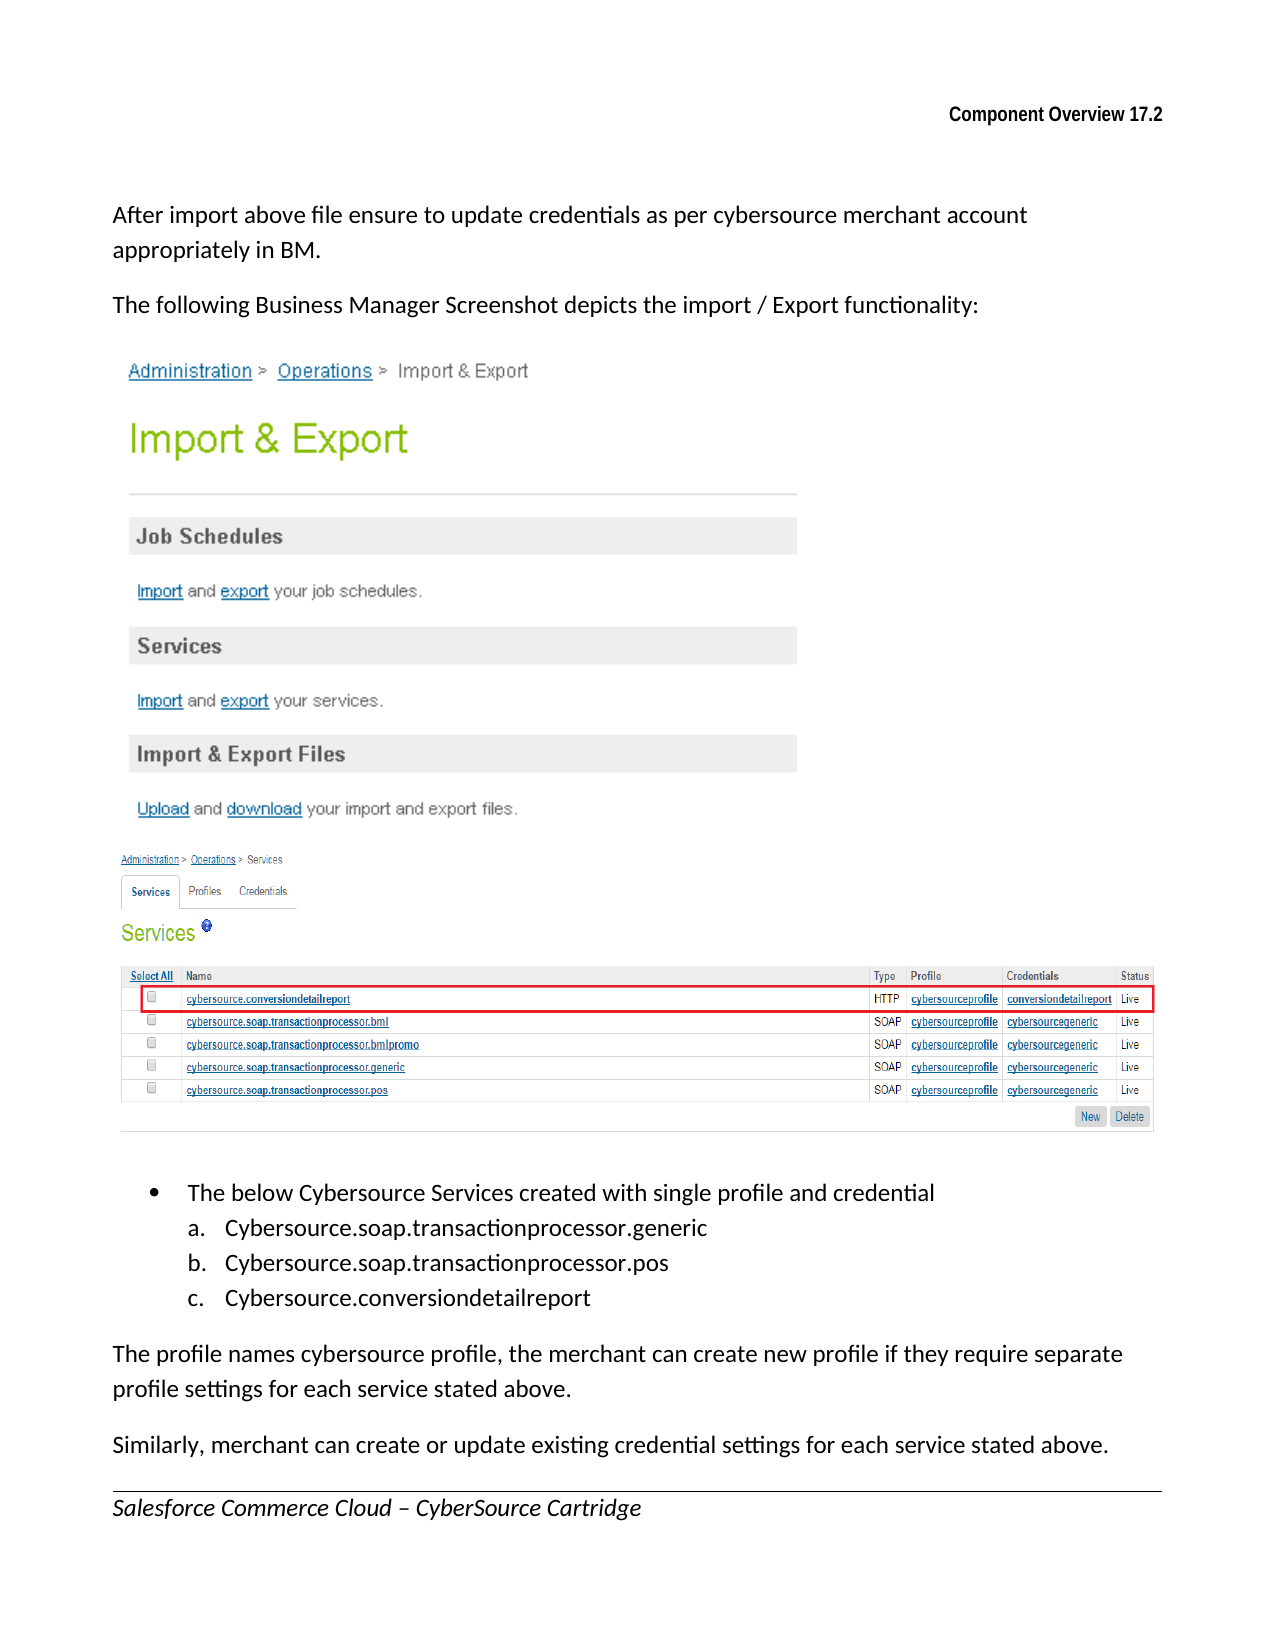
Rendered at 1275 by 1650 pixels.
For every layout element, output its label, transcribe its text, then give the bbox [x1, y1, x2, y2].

list Cybersource.soap.transactionprocessor.pos [187, 1247, 1162, 1278]
list Cybersource.conversiondetailreport [187, 1282, 1162, 1313]
list The below Cybersource Services created with single profile and credential [150, 1177, 1162, 1208]
text After import above file ensure to update credentials as per cybersource merchant account appropriately in BM. [112, 199, 1162, 264]
text Similarly, merchant can create or update existing credential settings for each service stated above. [112, 1429, 1162, 1460]
list Cybersource.soap.transactionprocessor.generic [187, 1212, 1162, 1243]
picture [112, 345, 797, 840]
text The profile names cybersource profile, the merchant can create new profile if they require separate profile settings for each service stated above. [112, 1338, 1162, 1404]
picture [112, 843, 1163, 1153]
text The following Business Manager Screenshot depicts the import / Export functionality: [112, 289, 1162, 320]
